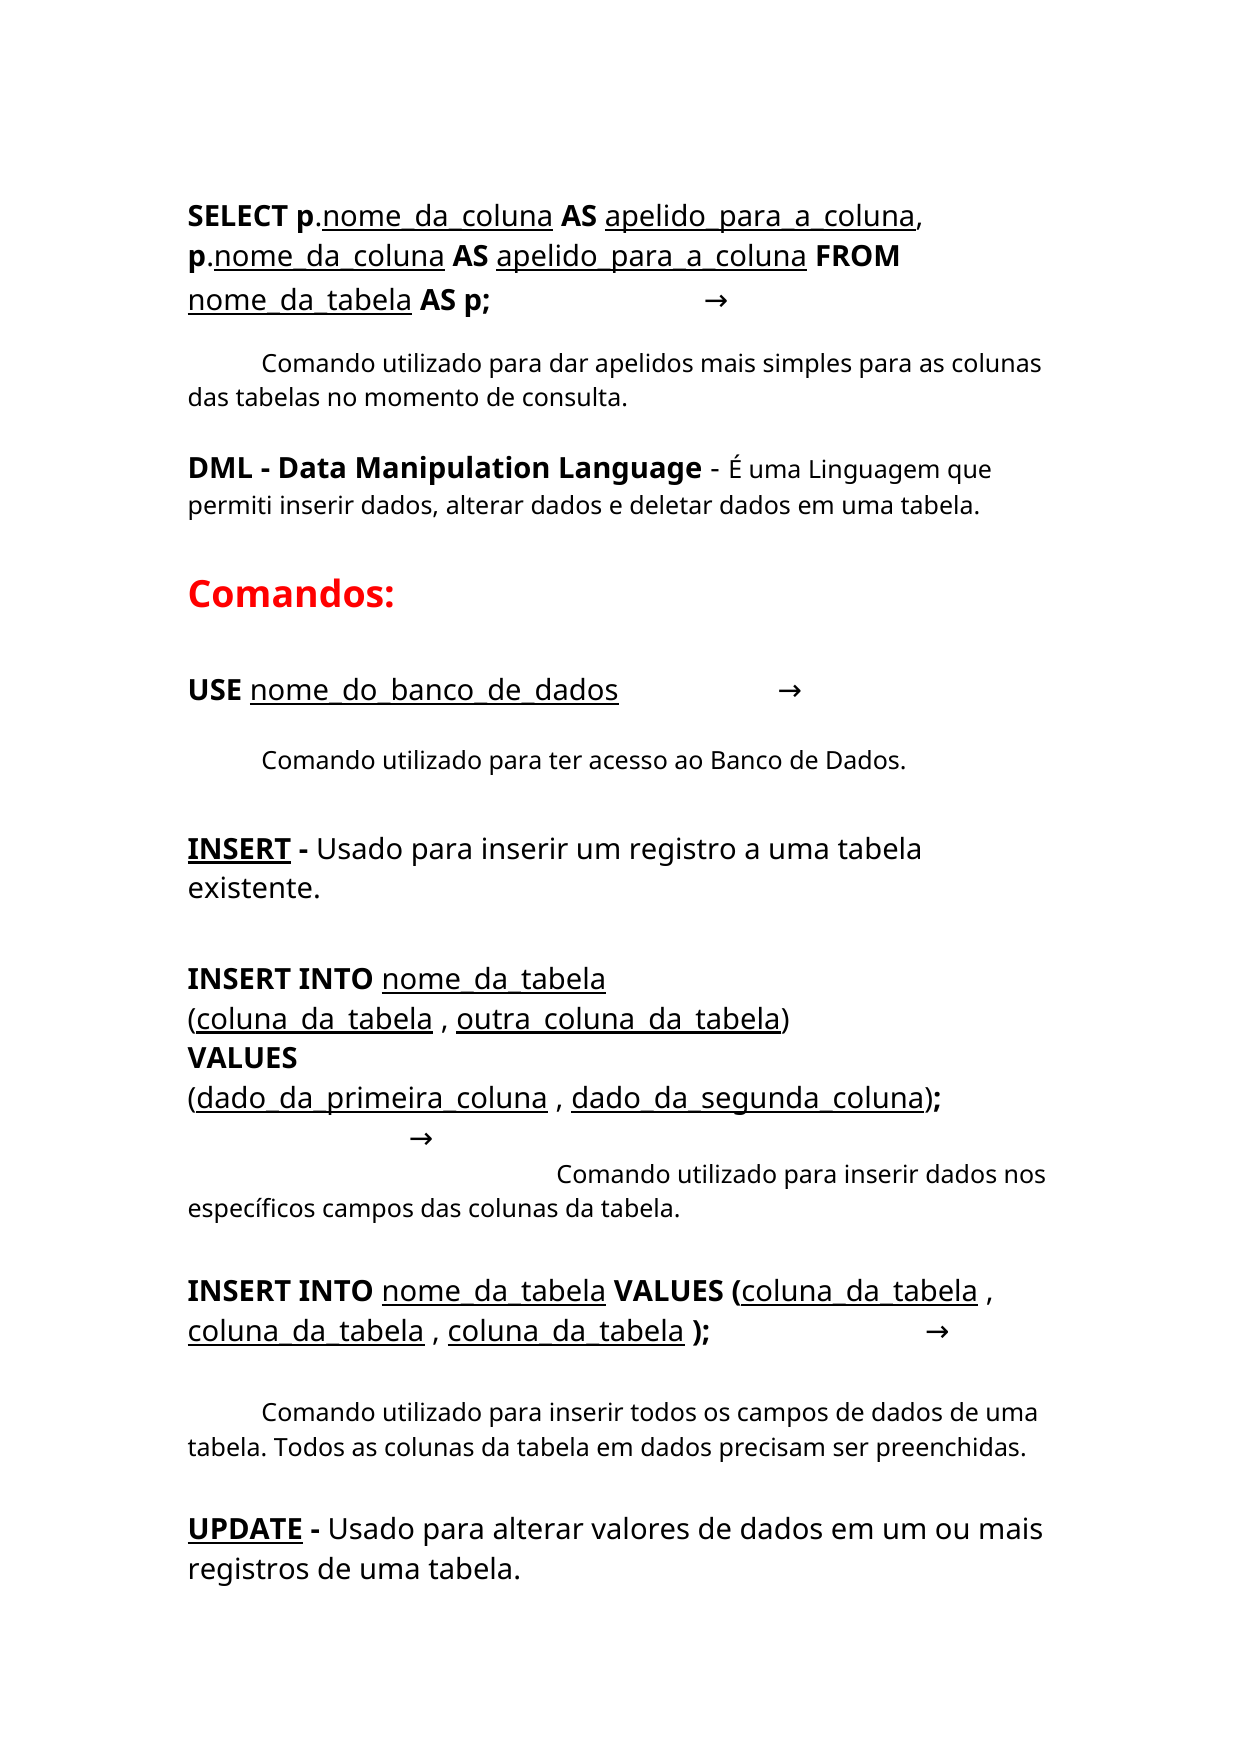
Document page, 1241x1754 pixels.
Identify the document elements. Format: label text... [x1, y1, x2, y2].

text Comando utilizado para inserir todos os campos de dados de uma tabela. Todos as colunas da tabela em dados precisam ser preenchidas. [187, 1395, 1053, 1463]
text UPDATE - Usado para alterar valores de dados em um ou mais registros de uma tabela. [187, 1509, 1053, 1588]
text Comando utilizado para ter acesso ao Banco de Dados. [187, 743, 1053, 777]
text DML - Data Manipulation Language - É uma Linguagem que permiti inserir dados, alterar dados e deletar dados em uma tabela. [187, 448, 1053, 522]
text Comando utilizado para inserir dados nos específicos campos das colunas da tabela. [187, 1157, 1053, 1225]
text Comando utilizado para dar apelidos mais simples para as colunas das tabelas no momento de consulta. [187, 346, 1053, 414]
text Comandos: [187, 567, 1053, 618]
text SELECT p.nome_da_coluna AS apelido_para_a_coluna, p.nome_da_coluna AS apelido_para_a_coluna FROM nome_da_tabela AS p; → [187, 195, 1053, 320]
text USE nome_do_banco_de_dados → [187, 669, 1053, 709]
text (coluna_da_tabela , outra_coluna_da_tabela) [187, 998, 1053, 1038]
text INSERT INTO nome_da_tabela VALUES (coluna_da_tabela , coluna_da_tabela , coluna_da_tabela ); → [187, 1270, 1053, 1350]
text INSERT - Usado para inserir um registro a uma tabela existente. [187, 828, 1053, 907]
text → [187, 1117, 1053, 1157]
text INSERT INTO nome_da_tabela [187, 958, 1053, 998]
text VALUES [187, 1038, 1053, 1077]
text (dado_da_primeira_coluna , dado_da_segunda_coluna); [187, 1077, 1053, 1117]
